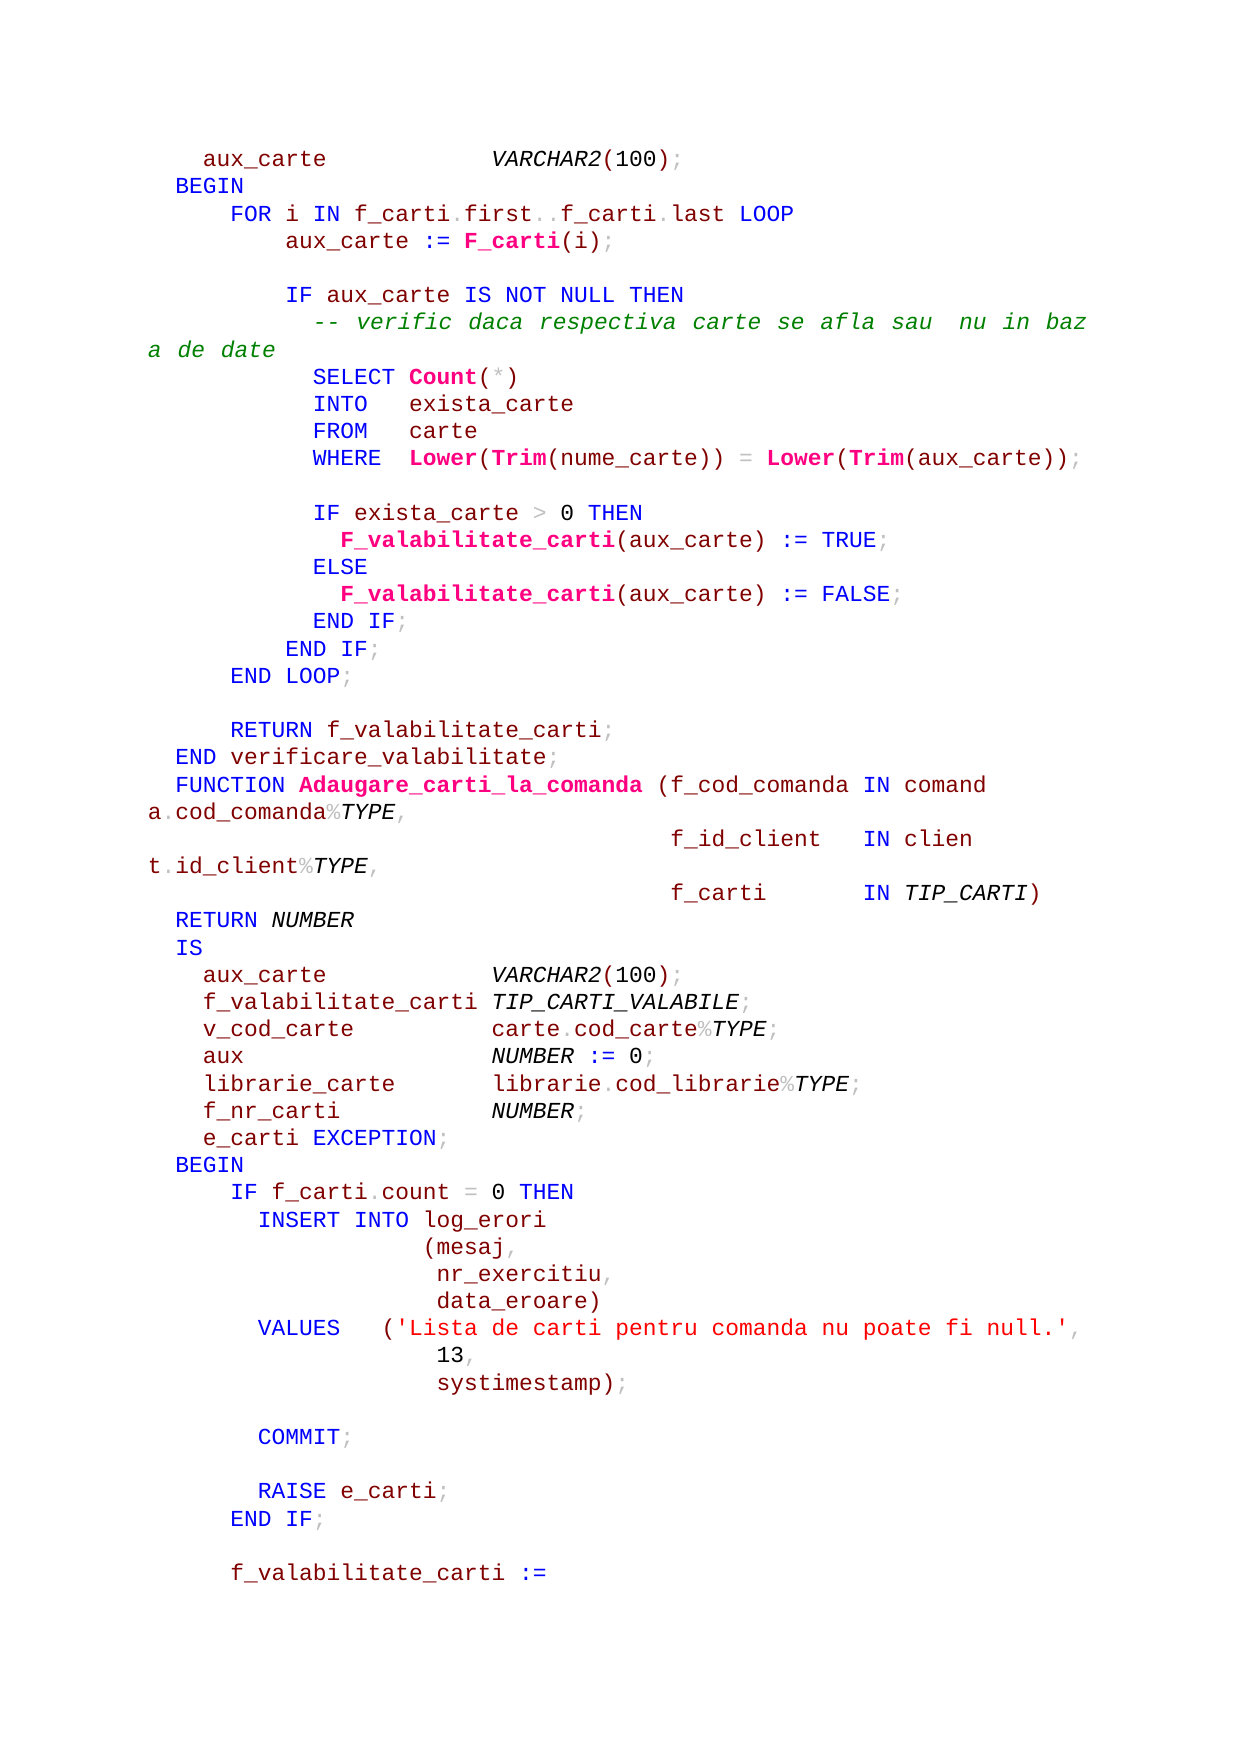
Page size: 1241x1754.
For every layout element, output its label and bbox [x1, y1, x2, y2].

text [148, 148, 1093, 1587]
